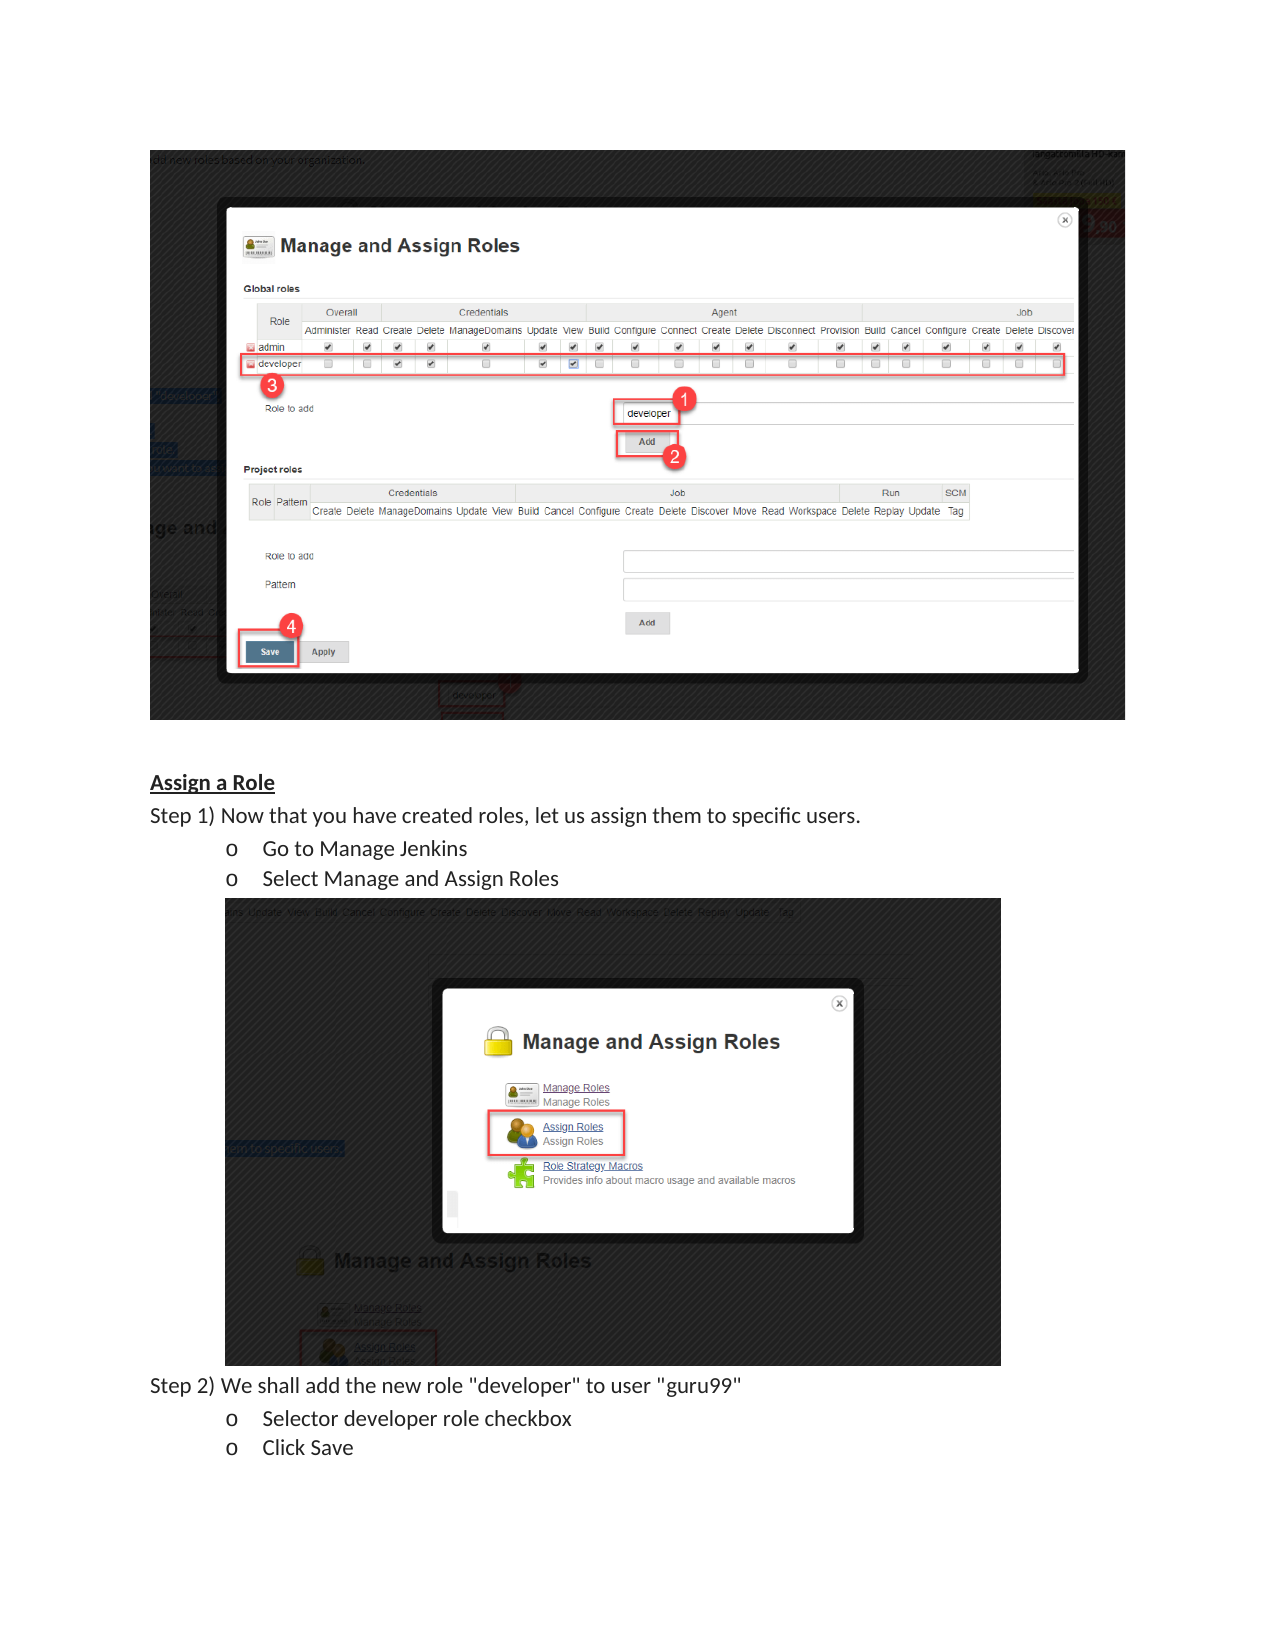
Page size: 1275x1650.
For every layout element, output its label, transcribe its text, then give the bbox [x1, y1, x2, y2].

text Step 2) We shall add the new role "developer" to user "guru99" [150, 1371, 1125, 1399]
list Select Manage and Assign Roles [225, 864, 1125, 893]
list Go to Manage Jenkins [225, 834, 1125, 864]
subtitle Assign a Role [150, 758, 1125, 796]
text Step 1) Now that you have created roles, let us assign them to specific users. [150, 801, 1125, 829]
picture [150, 150, 1125, 720]
list Selector developer role checkbox [225, 1404, 1125, 1433]
list Click Save [225, 1433, 1125, 1462]
picture [225, 898, 1001, 1366]
